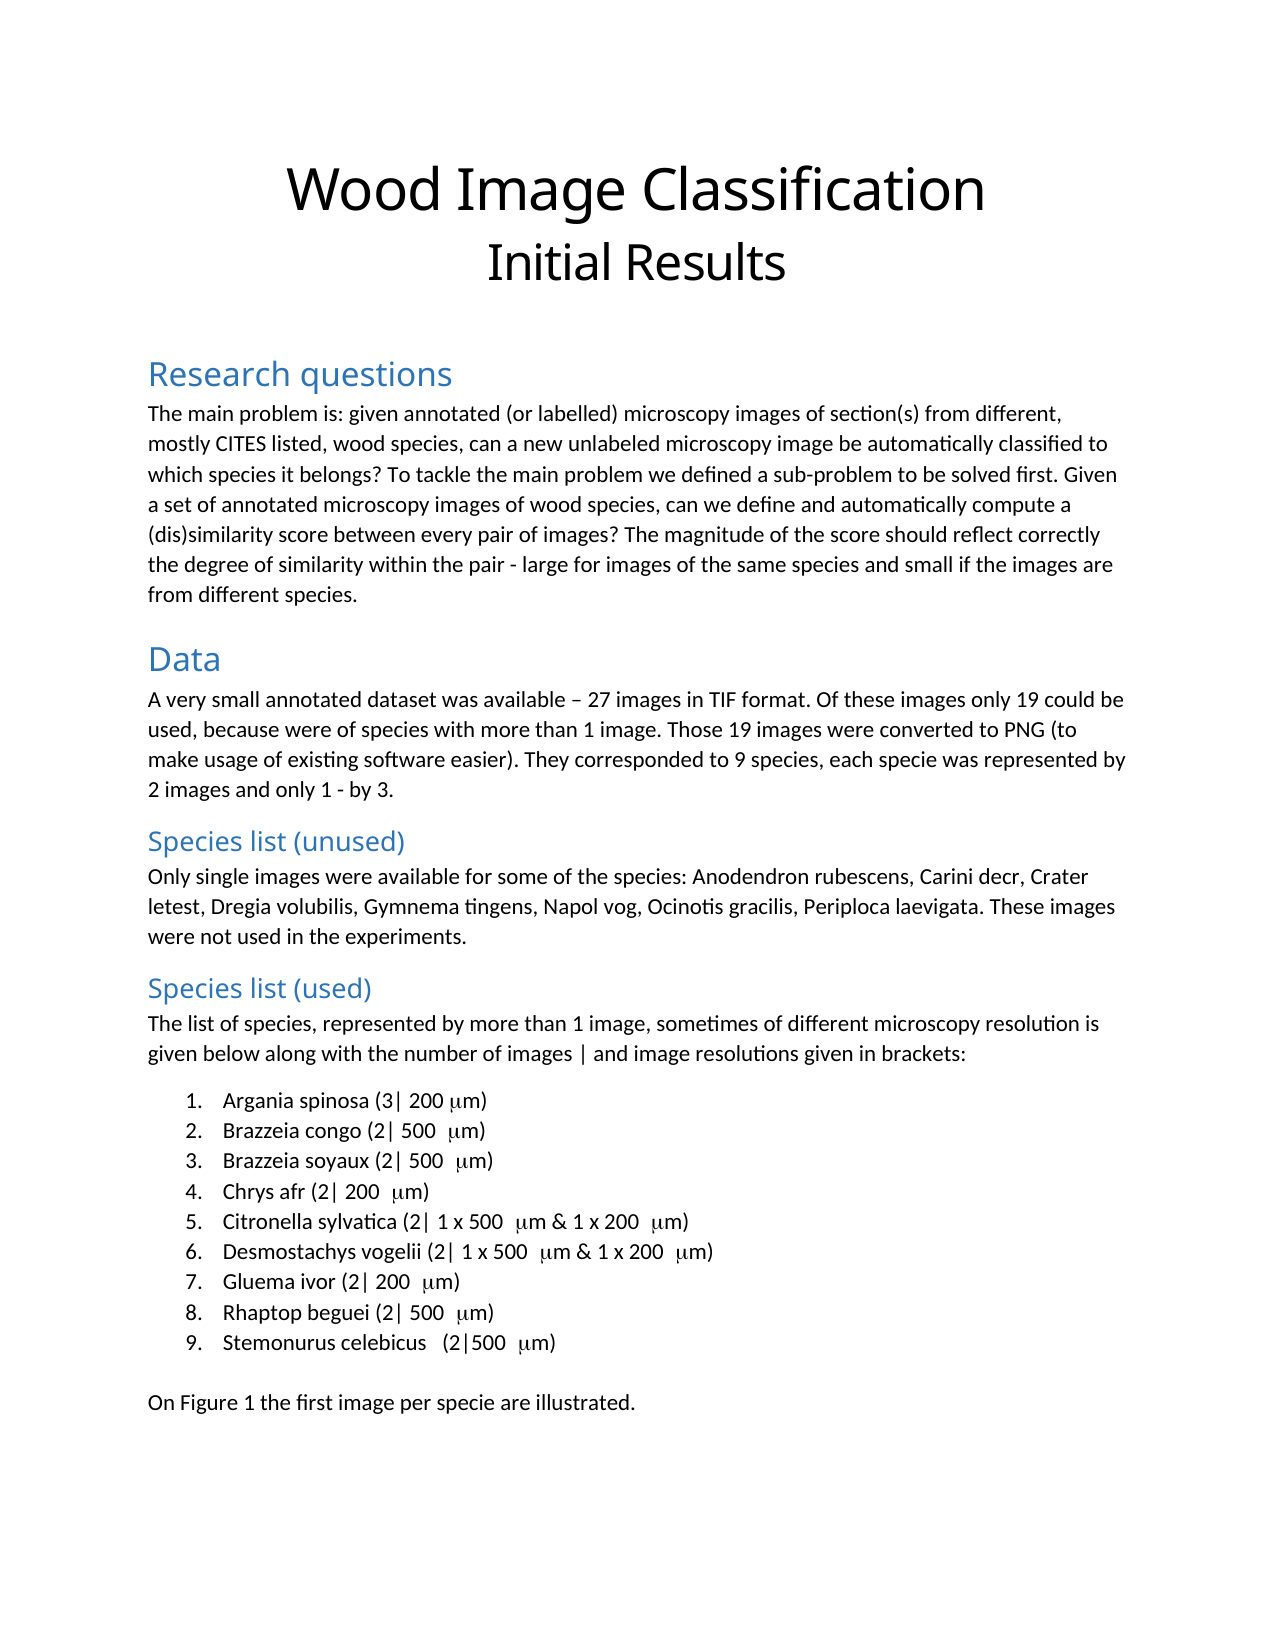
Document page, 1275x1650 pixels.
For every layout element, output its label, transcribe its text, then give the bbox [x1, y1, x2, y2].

list Desmostachys vogelii (2| 1 x 500m & 1 x 200m) [185, 1237, 1127, 1265]
text The main problem is: given annotated (or labelled) microscopy images of section(s) from different, mostly CITES listed, wood species, can a new unlabeled microscopy image be automatically classified to which species it belongs? To tackle the main problem we defined a sub-problem to be solved first. Given a set of annotated microscopy images of wood species, can we define and automatically compute a (dis)similarity score between every pair of images? The magnitude of the score should reflect correctly the degree of similarity within the pair - large for images of the same species and small if the images are from different species. [148, 399, 1127, 609]
list Gluema ivor (2| 200m) [185, 1267, 1127, 1296]
text The list of species, represented by more than 1 image, sometimes of different microscopy resolution is given below along with the number of images | and image resolutions given in brackets: [148, 1009, 1127, 1067]
list Citronella sylvatica (2| 1 x 500m & 1 x 200m) [185, 1207, 1127, 1235]
list Rhaptop beguei (2| 500m) [185, 1298, 1127, 1326]
list Chrys afr (2| 200m) [185, 1177, 1127, 1205]
list Brazzeia soyaux (2| 500m) [185, 1147, 1127, 1175]
text Only single images were available for some of the species: Anodendron rubescens, Carini decr, Crater letest, Dregia volubilis, Gymnema tingens, Napol vog, Ocinotis gracilis, Periploca laevigata. These images were not used in the experiments. [148, 862, 1127, 951]
subtitle Species list (used) [148, 969, 1127, 1006]
list On Figure 1 the first image per specie are illustrated. [148, 1388, 1127, 1416]
subtitle Species list (unused) [148, 822, 1127, 859]
subtitle Data [148, 636, 1127, 681]
text A very small annotated dataset was available – 27 images in TIF format. Of these images only 19 could be used, because were of species with more than 1 image. Those 19 images were converted to PNG (to make usage of existing software easier). They corresponded to 9 species, each specie was represented by 2 images and only 1 - by 3. [148, 685, 1127, 803]
list Brazzeia congo (2| 500m) [185, 1116, 1127, 1144]
list Stemonurus celebicus (2|500m) [185, 1328, 1127, 1356]
title Initial Results [148, 227, 1127, 295]
list Argania spinosa (3| 200 m) [185, 1086, 1127, 1114]
subtitle Research questions [148, 350, 1127, 396]
title Wood Image Classification [148, 148, 1127, 227]
